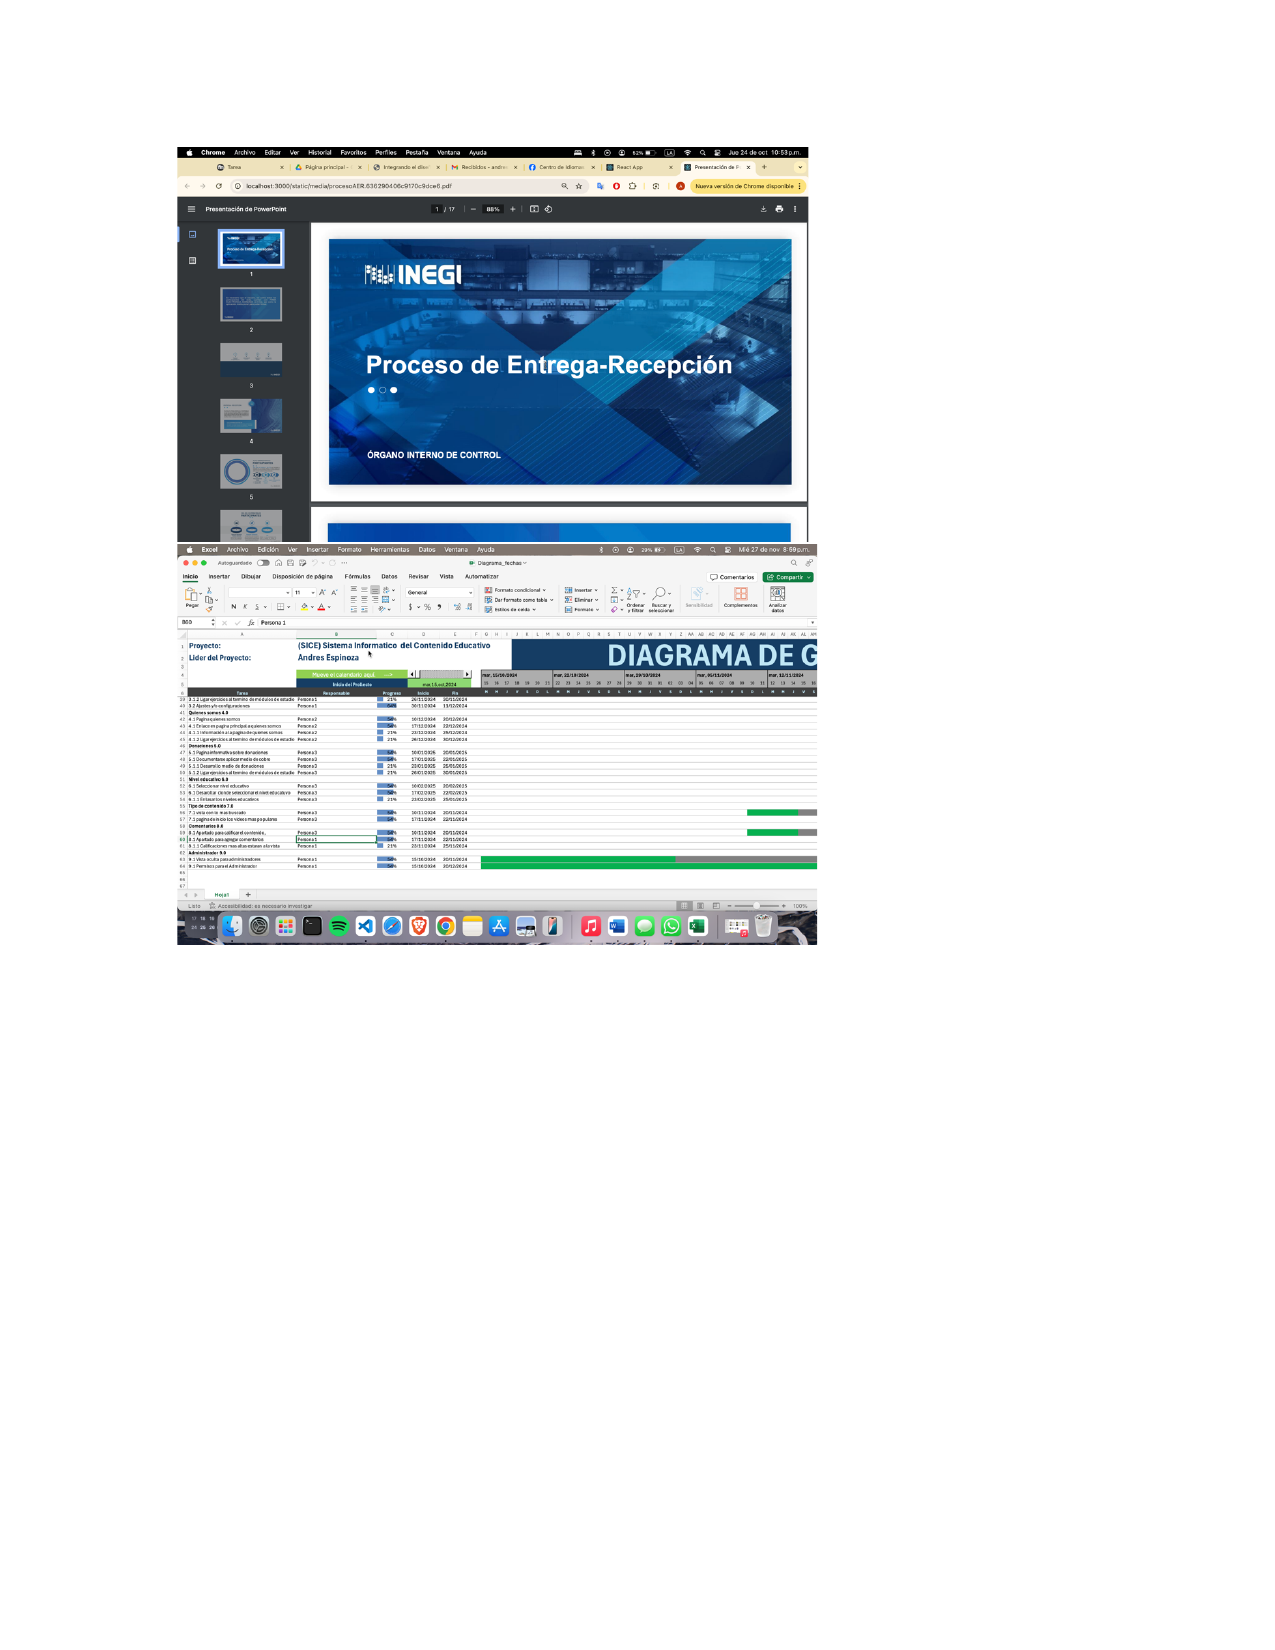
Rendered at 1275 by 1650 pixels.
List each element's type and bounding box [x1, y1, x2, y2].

picture [177, 544, 818, 945]
picture [177, 147, 809, 542]
